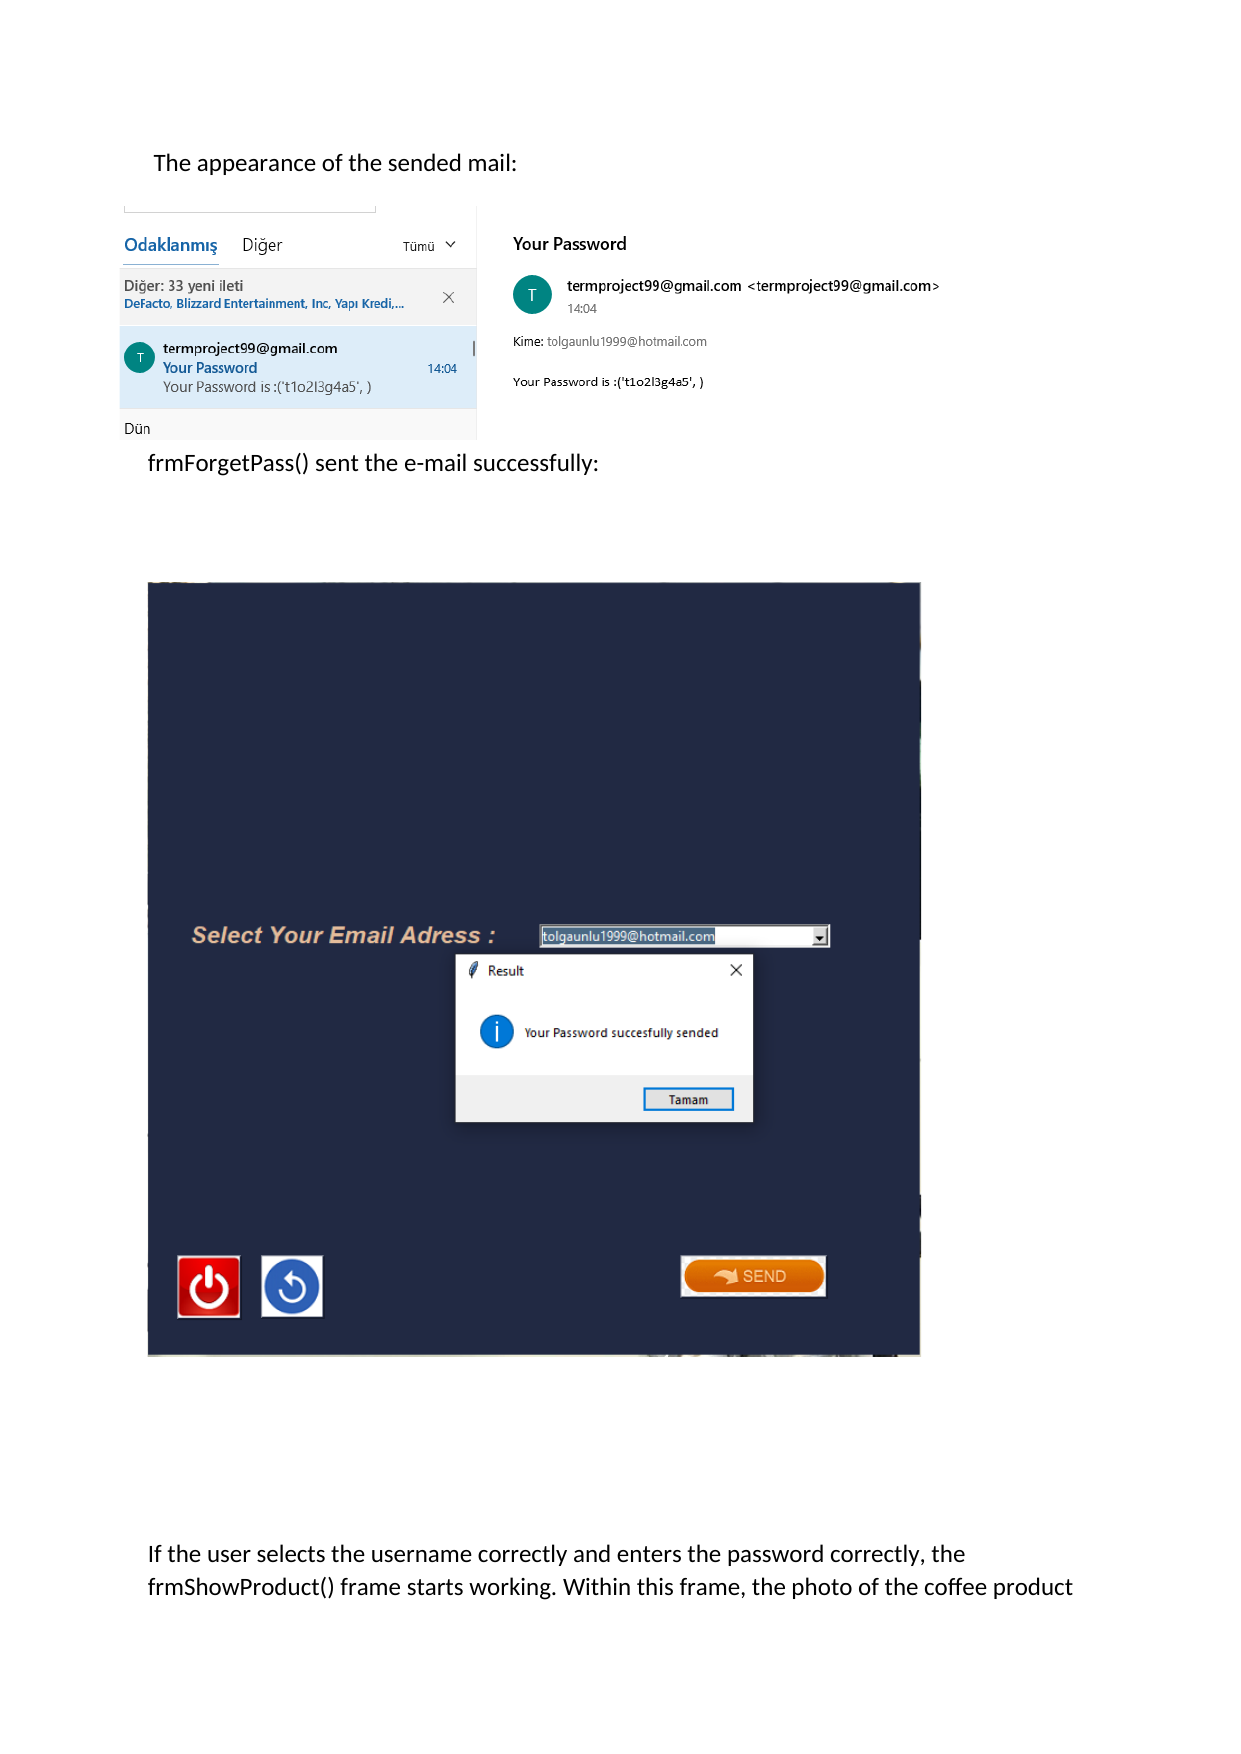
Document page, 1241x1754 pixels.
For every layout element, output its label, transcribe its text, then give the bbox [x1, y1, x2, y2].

text The appearance of the sended mail: [148, 148, 1093, 178]
picture [147, 582, 922, 1357]
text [148, 1538, 1093, 1602]
text frmForgetPass() sent the e-mail successfully: [148, 296, 1093, 478]
picture [119, 206, 1065, 440]
